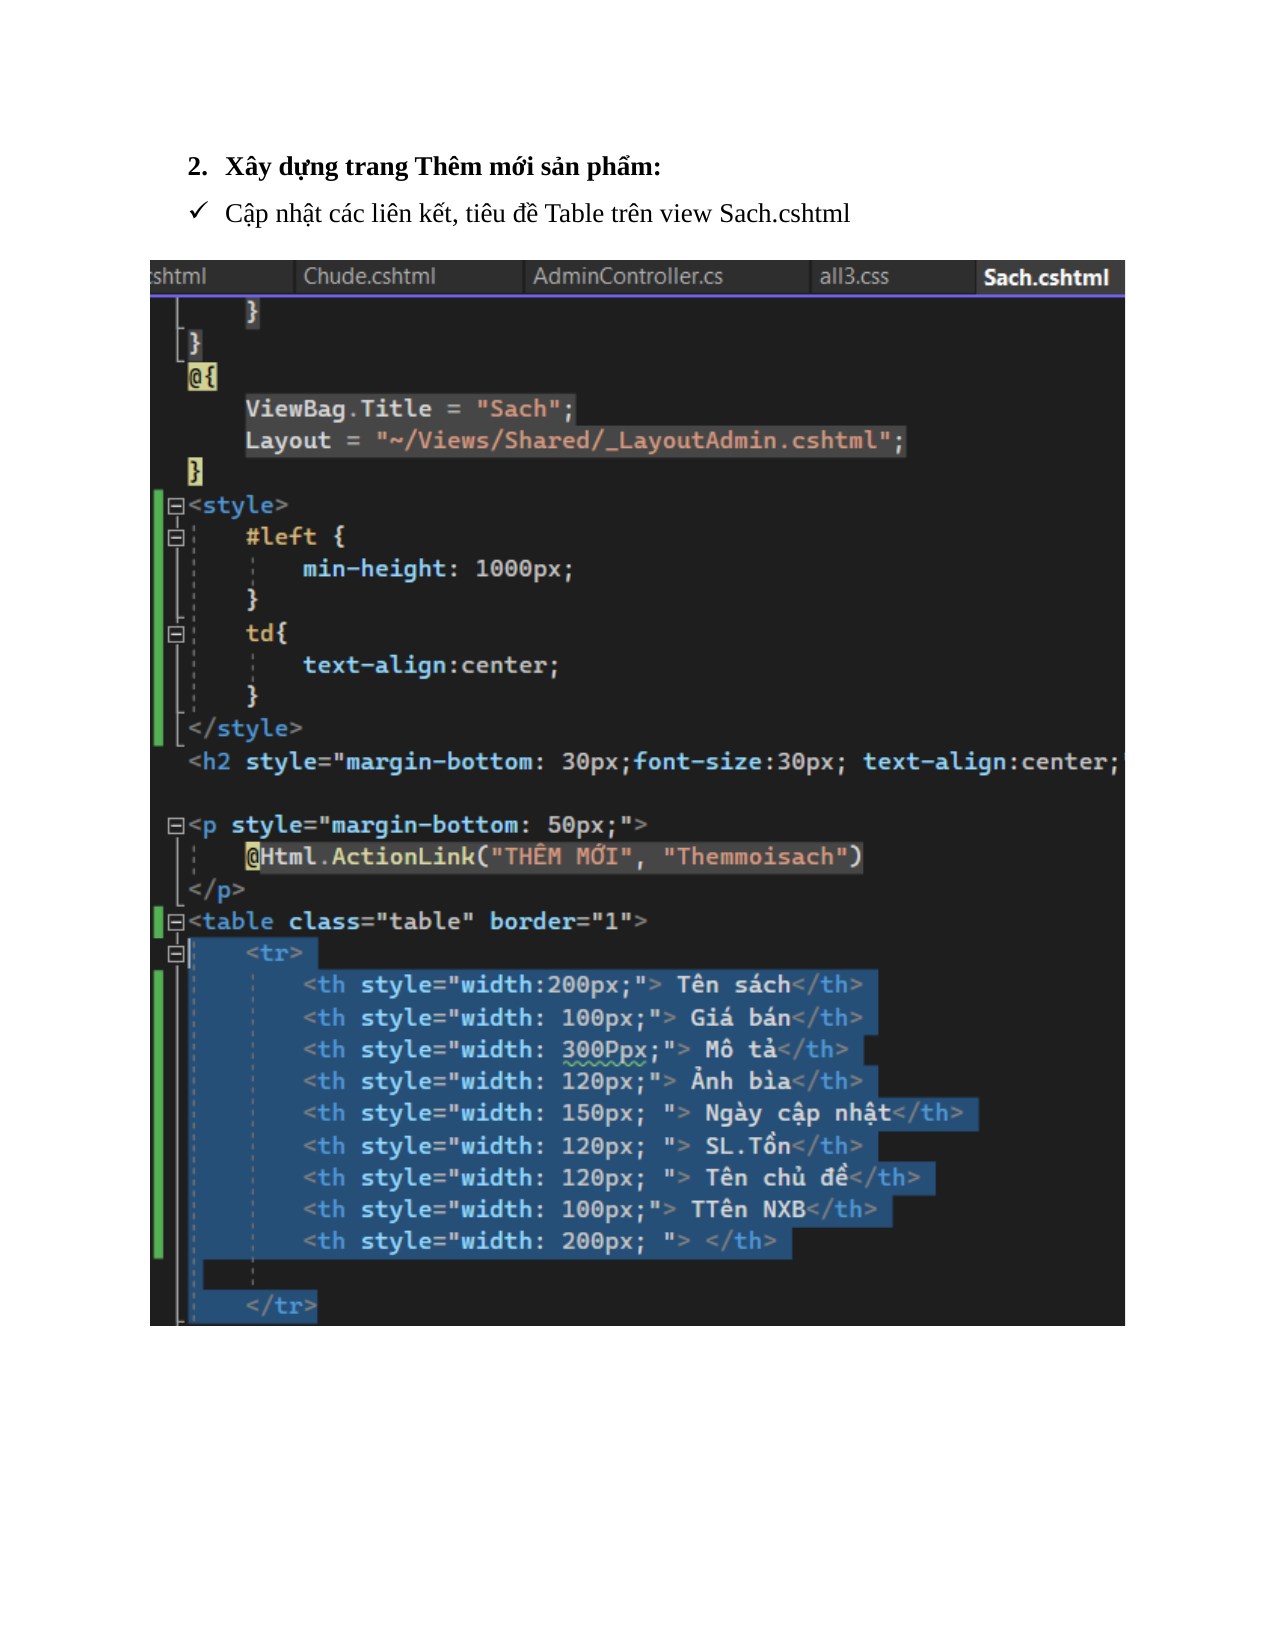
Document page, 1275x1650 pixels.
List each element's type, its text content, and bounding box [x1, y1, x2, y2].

list Xây dựng trang Thêm mới sản phẩm: [187, 150, 1125, 181]
list Cập nhật các liên kết, tiêu đề Table trên view Sach.cshtml [187, 197, 1125, 228]
picture [150, 260, 1125, 1326]
